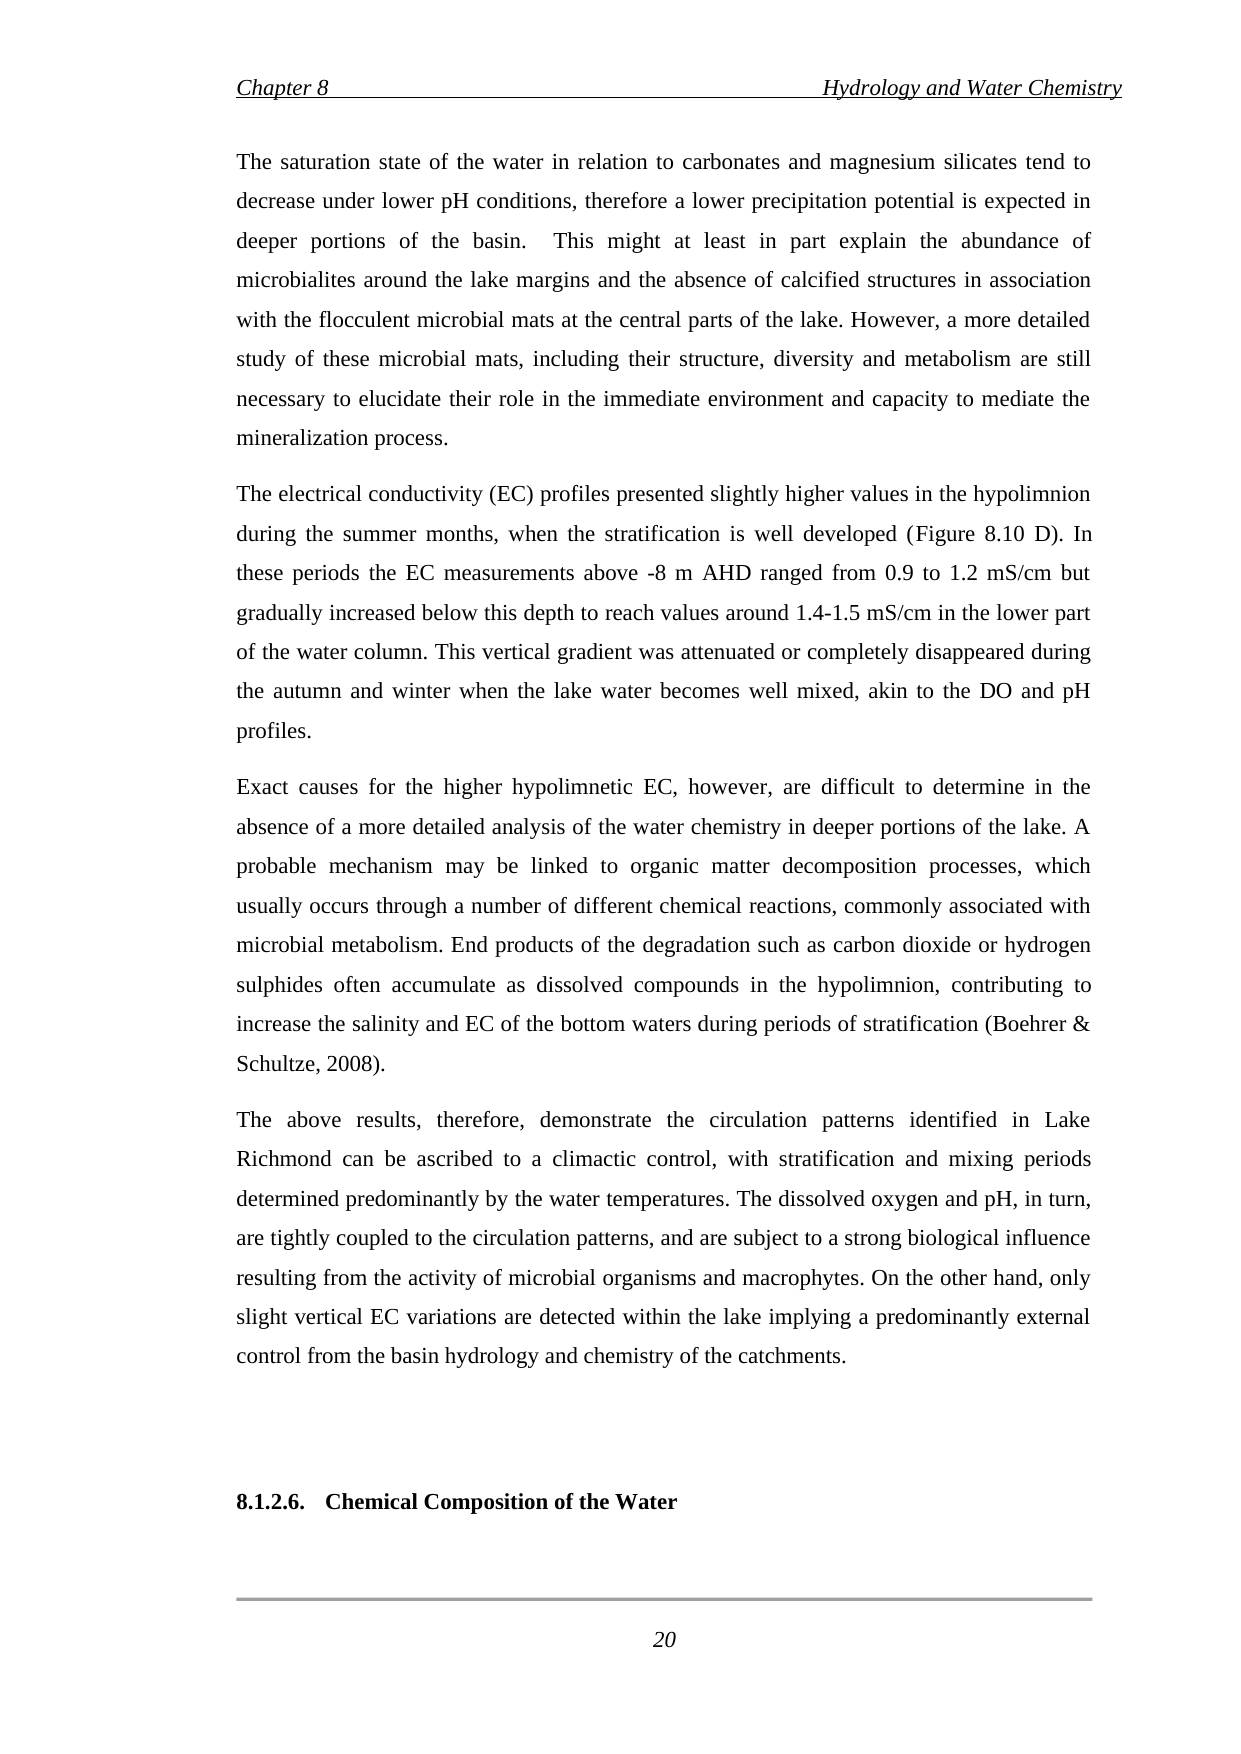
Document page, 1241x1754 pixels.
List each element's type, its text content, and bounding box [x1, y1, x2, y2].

text Exact causes for the higher hypolimnetic EC, however, are difficult to determine in the absence of a more detailed analysis of the water chemistry in deeper portions of the lake. A probable mechanism may be linked to organic matter decomposition processes, which usually occurs through a number of different chemical reactions, commonly associated with microbial metabolism. End products of the degradation such as carbon dioxide or hydrogen sulphides often accumulate as dissolved compounds in the hypolimnion, contributing to increase the salinity and EC of the bottom waters during periods of stratification (Boehrer & Schultze, 2008). [236, 773, 1092, 1076]
text The electrical conductivity (EC) profiles presented slightly higher values in the hypolimnion during the summer months, when the stratification is well developed (Figure 8.10 D). In these periods the EC measurements above -8 m AHD ranged from 0.9 to 1.2 mS/cm but gradually increased below this depth to reach values around 1.4-1.5 mS/cm in the lower part of the water column. This vertical gradient was attenuated or completely disappeared during the autumn and winter when the lake water becomes well mixed, akin to the DO and pH profiles. [236, 480, 1092, 743]
text The saturation state of the water in relation to carbonates and magnesium silicates tend to decrease under lower pH conditions, therefore a lower precipitation potential is expected in deeper portions of the basin. This might at least in part explain the abundance of microbialites around the lake margins and the absence of calcified structures in association with the flocculent microbial mats at the central parts of the lake. However, a more detailed study of these microbial mats, including their structure, diversity and metabolism are still necessary to elucidate their role in the immediate environment and capacity to mediate the mineralization process. [236, 148, 1092, 450]
list Chemical Composition of the Water [236, 1488, 1092, 1514]
text The above results, therefore, demonstrate the circulation patterns identified in Lake Richmond can be ascribed to a climactic control, with stratification and mixing periods determined predominantly by the water temperatures. The dissolved oxygen and pH, in turn, are tightly coupled to the circulation patterns, and are subject to a strong biological influence resulting from the activity of microbial organisms and macrophytes. On the other hand, only slight vertical EC variations are detected within the lake implying a predominantly external control from the basin hydrology and chemistry of the catchments. [236, 1106, 1092, 1369]
